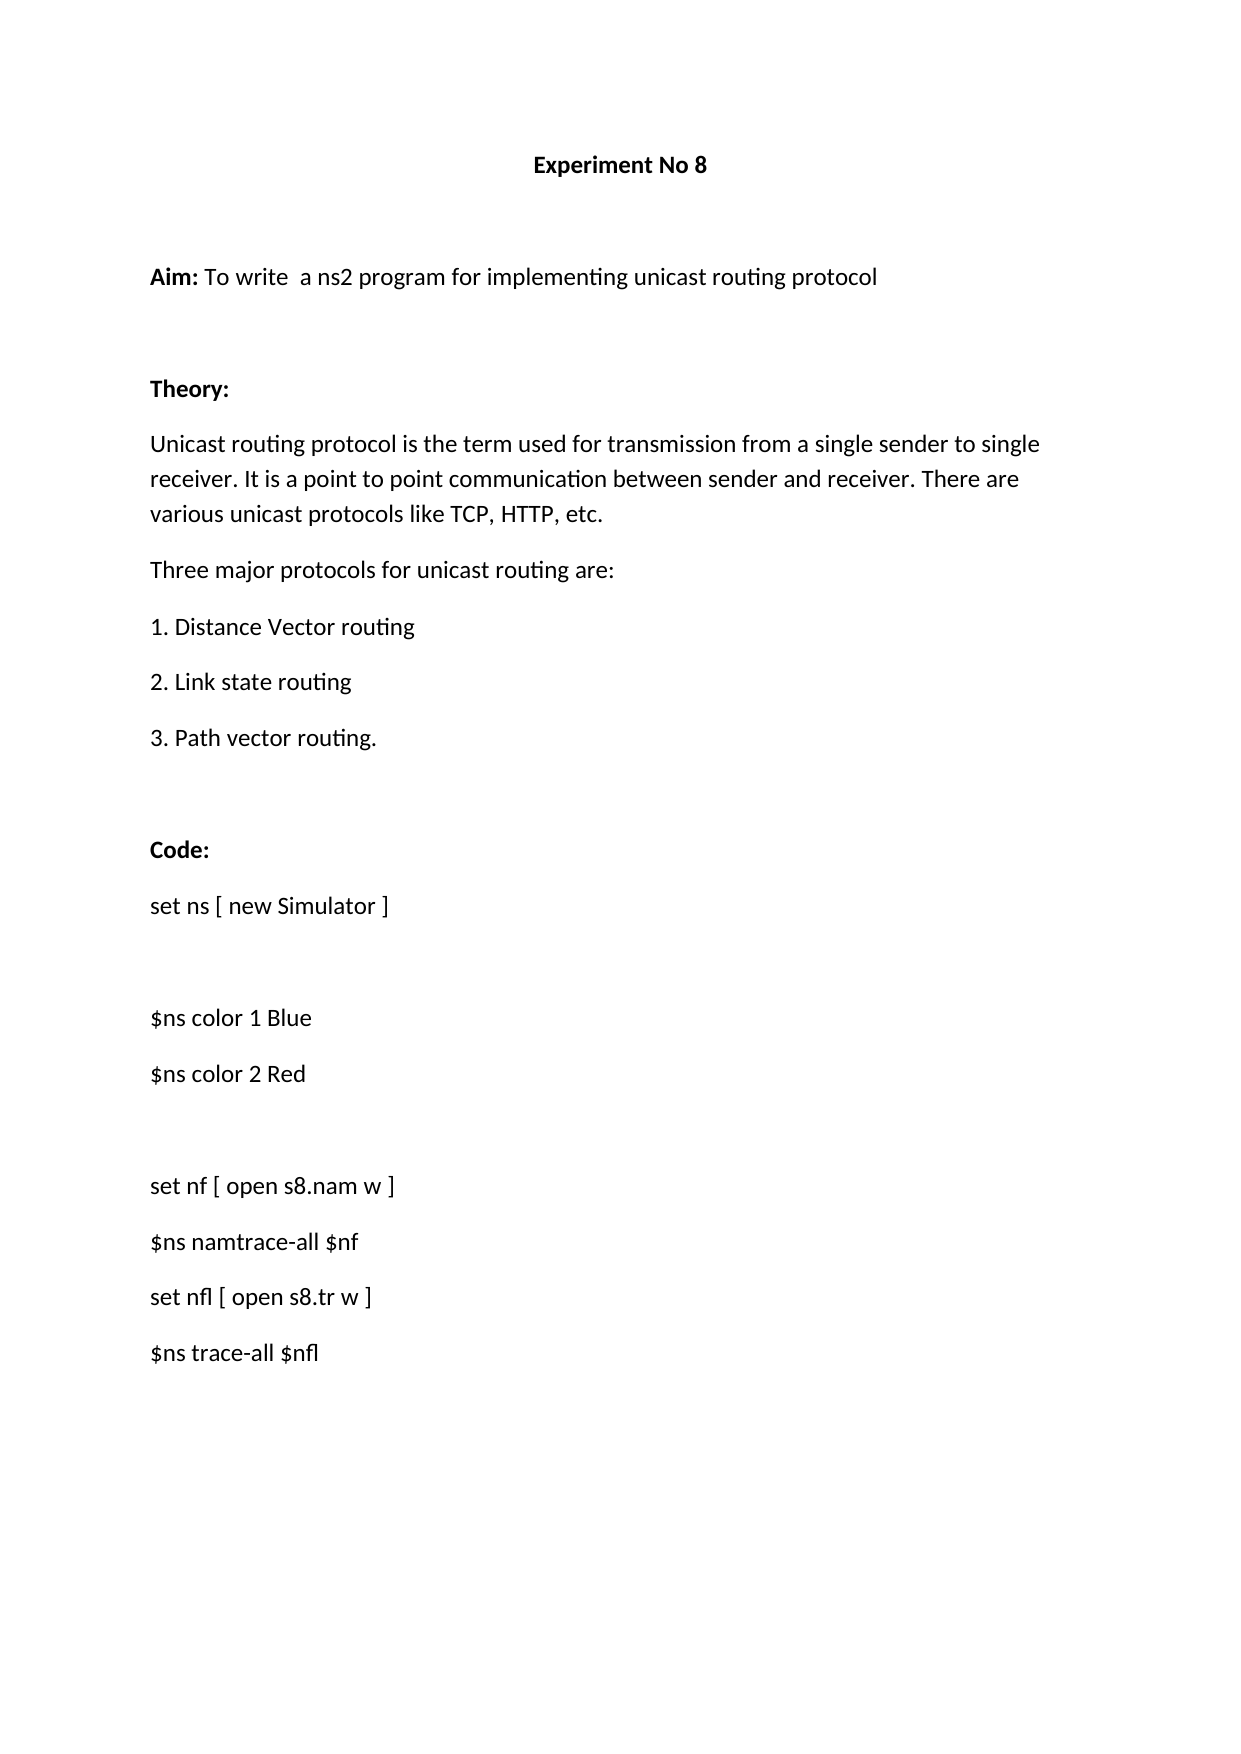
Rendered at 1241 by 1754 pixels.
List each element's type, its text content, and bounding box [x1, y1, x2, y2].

text Aim: To write a ns2 program for implementing unicast routing protocol [150, 261, 1113, 291]
text Experiment No 8 [525, 149, 715, 179]
list Distance Vector routing [150, 611, 1113, 641]
text set nf [ open s8.nam w ] [150, 1170, 1113, 1200]
text $ns color 2 Red [150, 1058, 1113, 1088]
subtitle Theory: [150, 373, 1113, 403]
text set ns [ new Simulator ] [150, 890, 1113, 921]
text $ns namtrace-all $nf set nfl [ open s8.tr w ] [150, 1226, 387, 1312]
list Path vector routing. [150, 722, 1113, 753]
text Unicast routing protocol is the term used for transmission from a single sender to single receiver. It is a point to point communication between sender and receiver. There are various unicast protocols like TCP, HTTP, etc. [150, 429, 1043, 529]
text Three major protocols for unicast routing are: [150, 554, 1113, 585]
text $ns color 1 Blue [150, 1002, 1113, 1033]
text $ns trace-all $nfl [150, 1337, 1113, 1367]
subtitle Code: [150, 834, 1113, 864]
list Link state routing [150, 666, 1113, 697]
